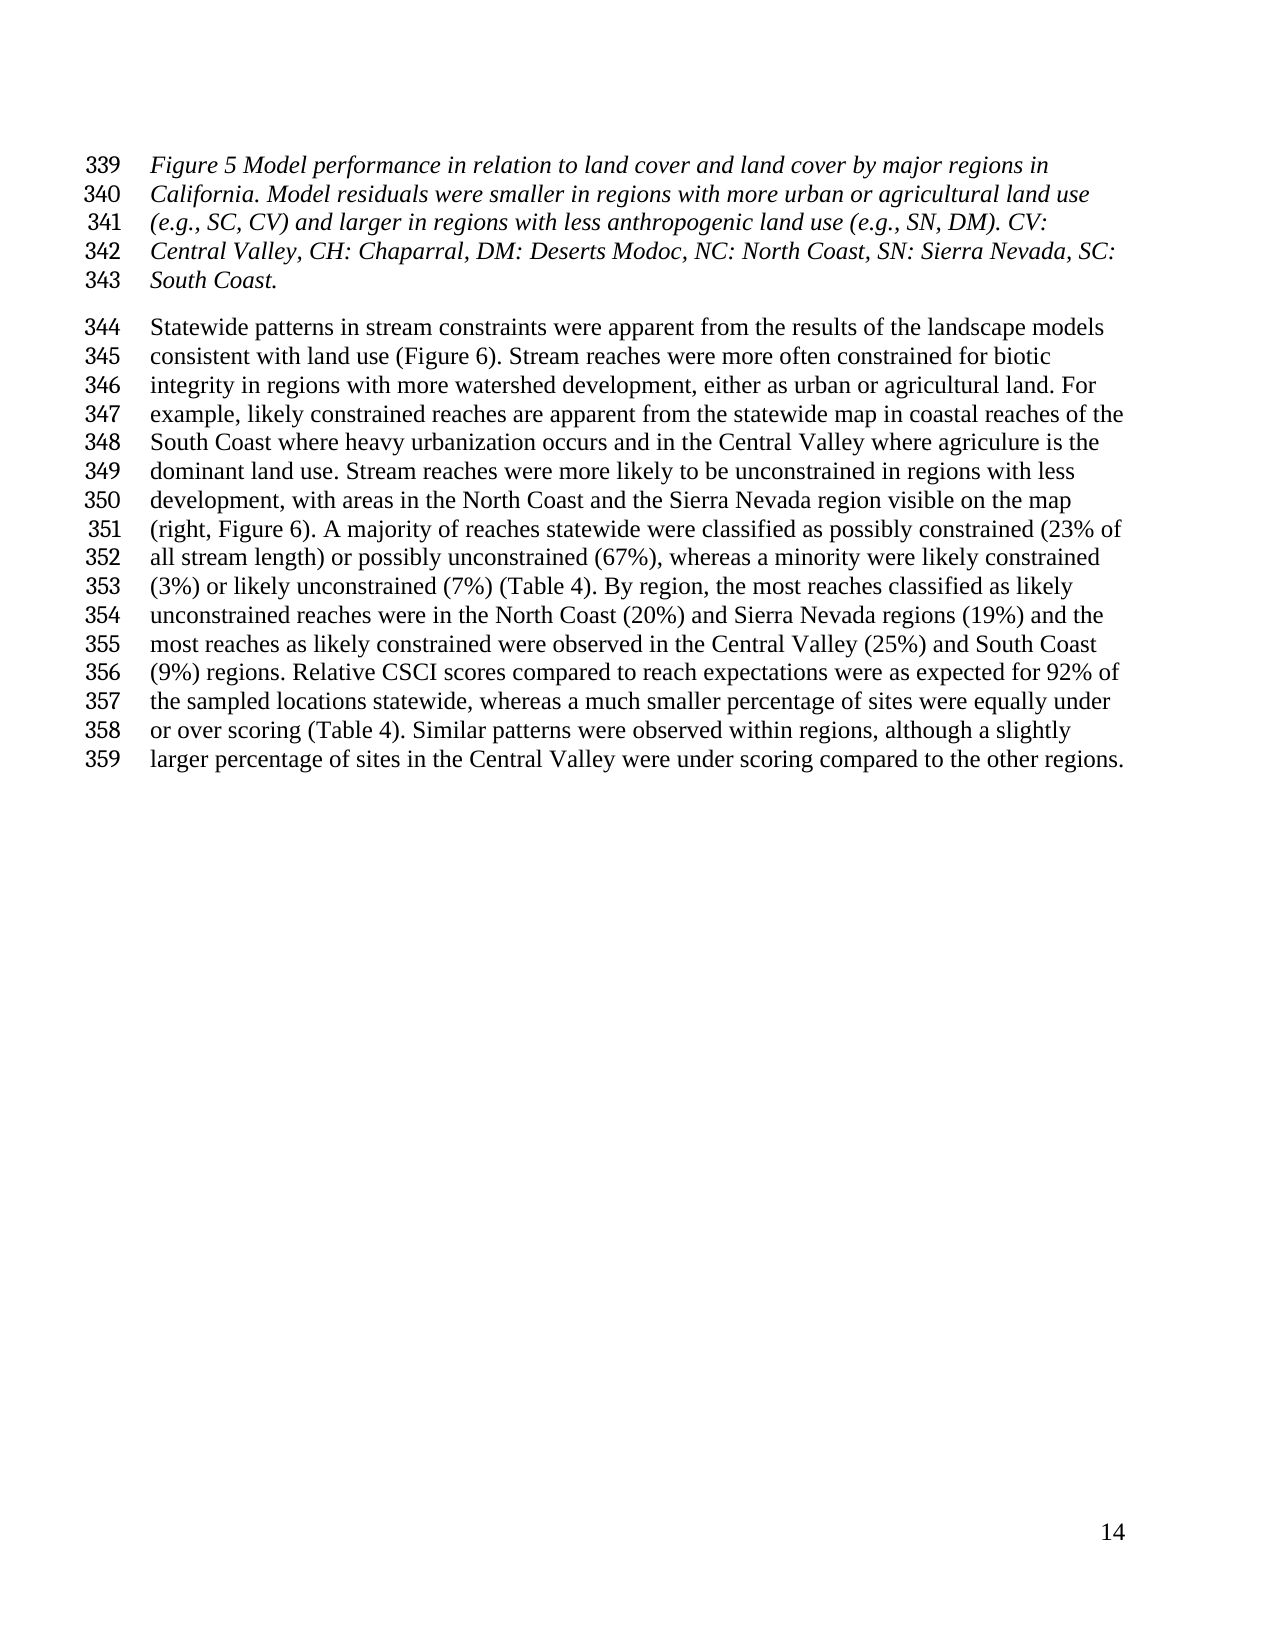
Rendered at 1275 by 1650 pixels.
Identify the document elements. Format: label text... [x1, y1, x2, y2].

text Statewide patterns in stream constraints were apparent from the results of the landscape models consistent with land use (Figure 6). Stream reaches were more often constrained for biotic integrity in regions with more watershed development, either as urban or agricultural land. For example, likely constrained reaches are apparent from the statewide map in coastal reaches of the South Coast where heavy urbanization occurs and in the Central Valley where agriculure is the dominant land use. Stream reaches were more likely to be unconstrained in regions with less development, with areas in the North Coast and the Sierra Nevada region visible on the map (right, Figure 6). A majority of reaches statewide were classified as possibly constrained (23% of all stream length) or possibly unconstrained (67%), whereas a minority were likely constrained (3%) or likely unconstrained (7%) (Table 4). By region, the most reaches classified as likely unconstrained reaches were in the North Coast (20%) and Sierra Nevada regions (19%) and the most reaches as likely constrained were observed in the Central Valley (25%) and South Coast (9%) regions. Relative CSCI scores compared to reach expectations were as expected for 92% of the sampled locations statewide, whereas a much smaller percentage of sites were equally under or over scoring (Table 4). Similar patterns were observed within regions, although a slightly larger percentage of sites in the Central Valley were under scoring compared to the other regions. [150, 312, 1125, 772]
text Figure 5 Model performance in relation to land cover and land cover by major regions in California. Model residuals were smaller in regions with more urban or agricultural land use (e.g., SC, CV) and larger in regions with less anthropogenic land use (e.g., SN, DM). CV: Central Valley, CH: Chaparral, DM: Deserts Modoc, NC: North Coast, SN: Sierra Nevada, SC: South Coast. [150, 150, 1125, 294]
